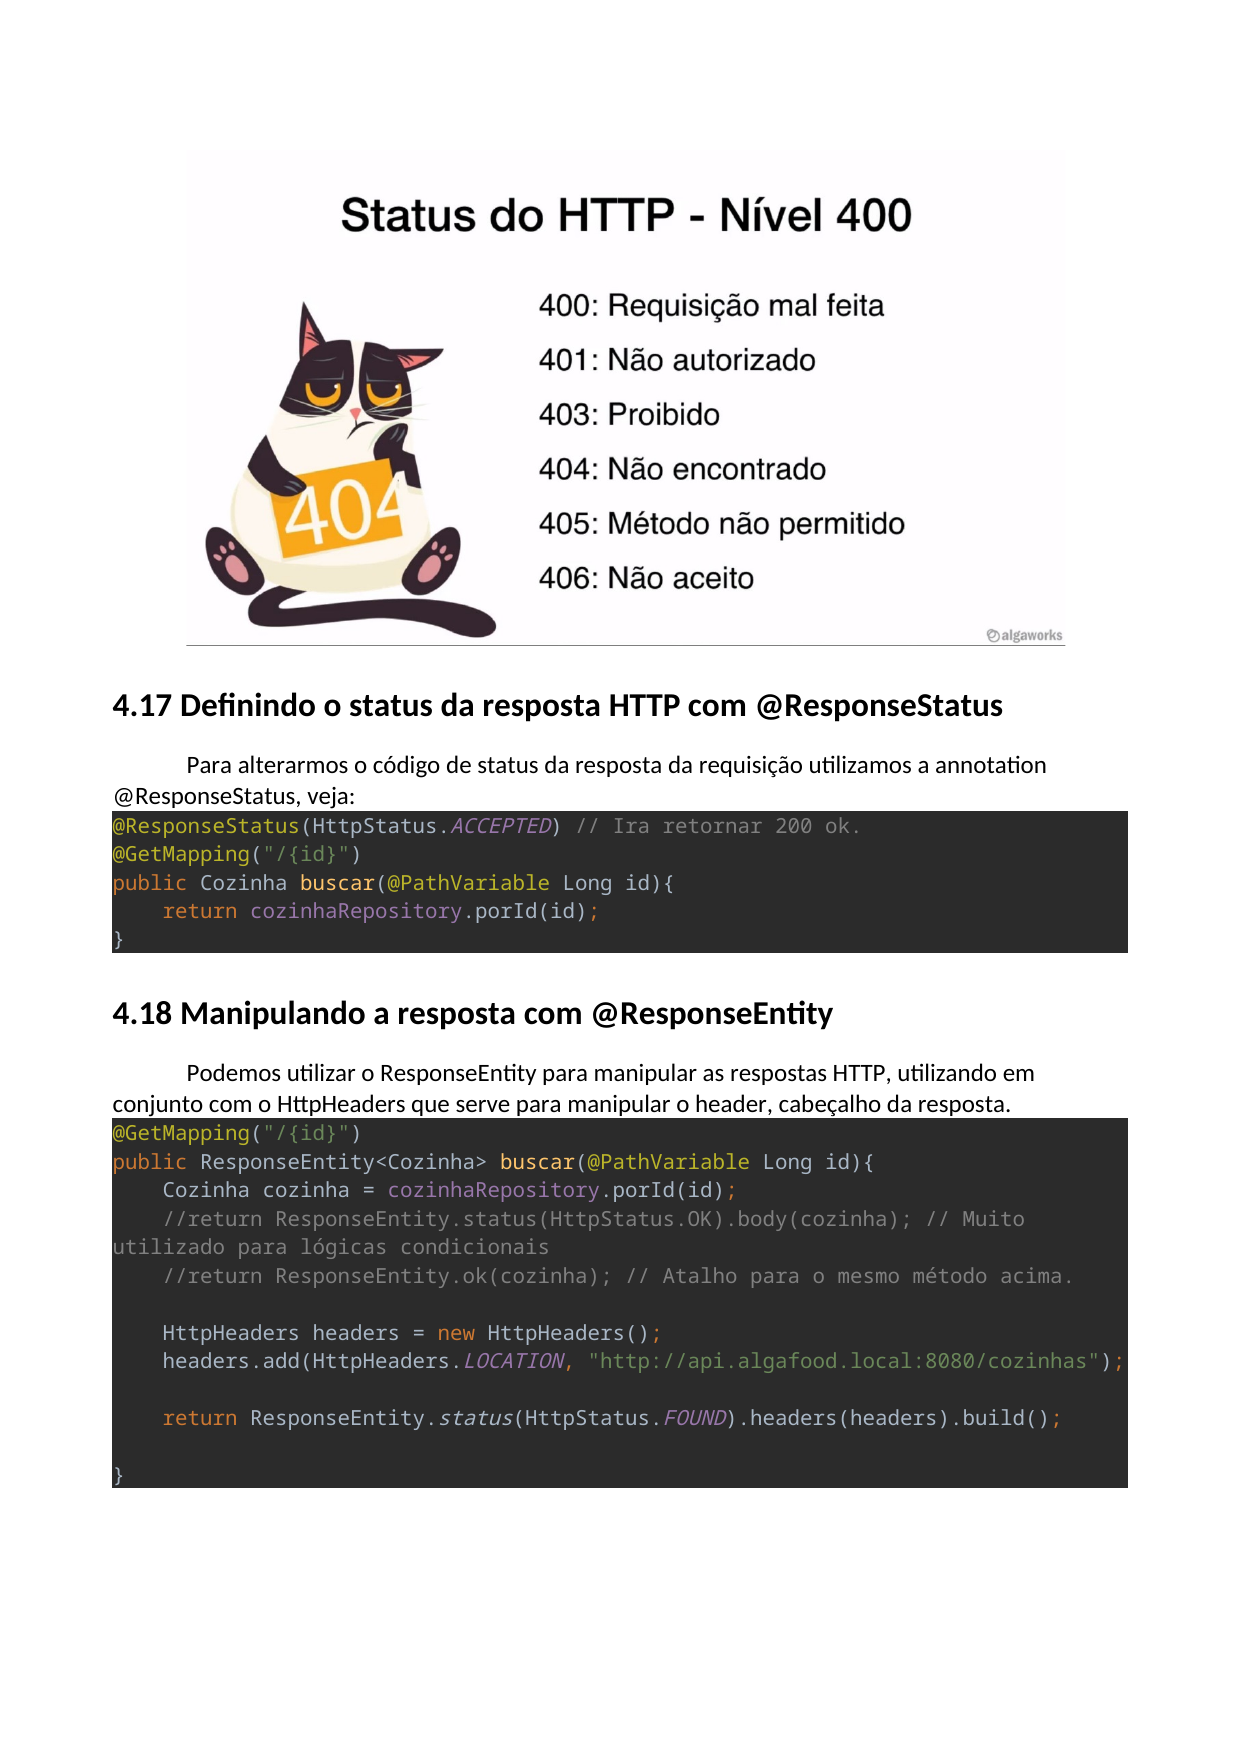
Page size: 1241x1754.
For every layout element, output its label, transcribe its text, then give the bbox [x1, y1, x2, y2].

text Podemos utilizar o ResponseEntity para manipular as respostas HTTP, utilizando em conjunto com o HttpHeaders que serve para manipular o header, cabeçalho da resposta. [112, 1057, 1128, 1118]
text Para alterarmos o código de status da resposta da requisição utilizamos a annotation @ResponseStatus, veja: [112, 750, 1128, 811]
subtitle Manipulando a resposta com @ResponseEntity [112, 992, 1128, 1032]
subtitle Definindo o status da resposta HTTP com @ResponseStatus [112, 684, 1128, 725]
text @GetMapping("/{id}") public ResponseEntity<Cozinha> buscar(@PathVariable Long id){ Cozinha cozinha = cozinhaRepository.porId(id); //return ResponseEntity.status(HttpStatus.OK).body(cozinha); // Muito utilizado para lógicas condicionais //return ResponseEntity.ok(cozinha); // Atalho para o mesmo método acima. HttpHeaders headers = new HttpHeaders(); headers.add(HttpHeaders.LOCATION, "http://api.algafood.local:8080/cozinhas"); return ResponseEntity.status(HttpStatus.FOUND).headers(headers).build(); } [112, 1118, 1128, 1488]
text @ResponseStatus(HttpStatus.ACCEPTED) // Ira retornar 200 ok. @GetMapping("/{id}") public Cozinha buscar(@PathVariable Long id){ return cozinhaRepository.porId(id); } [112, 811, 1128, 953]
picture [186, 150, 1066, 646]
